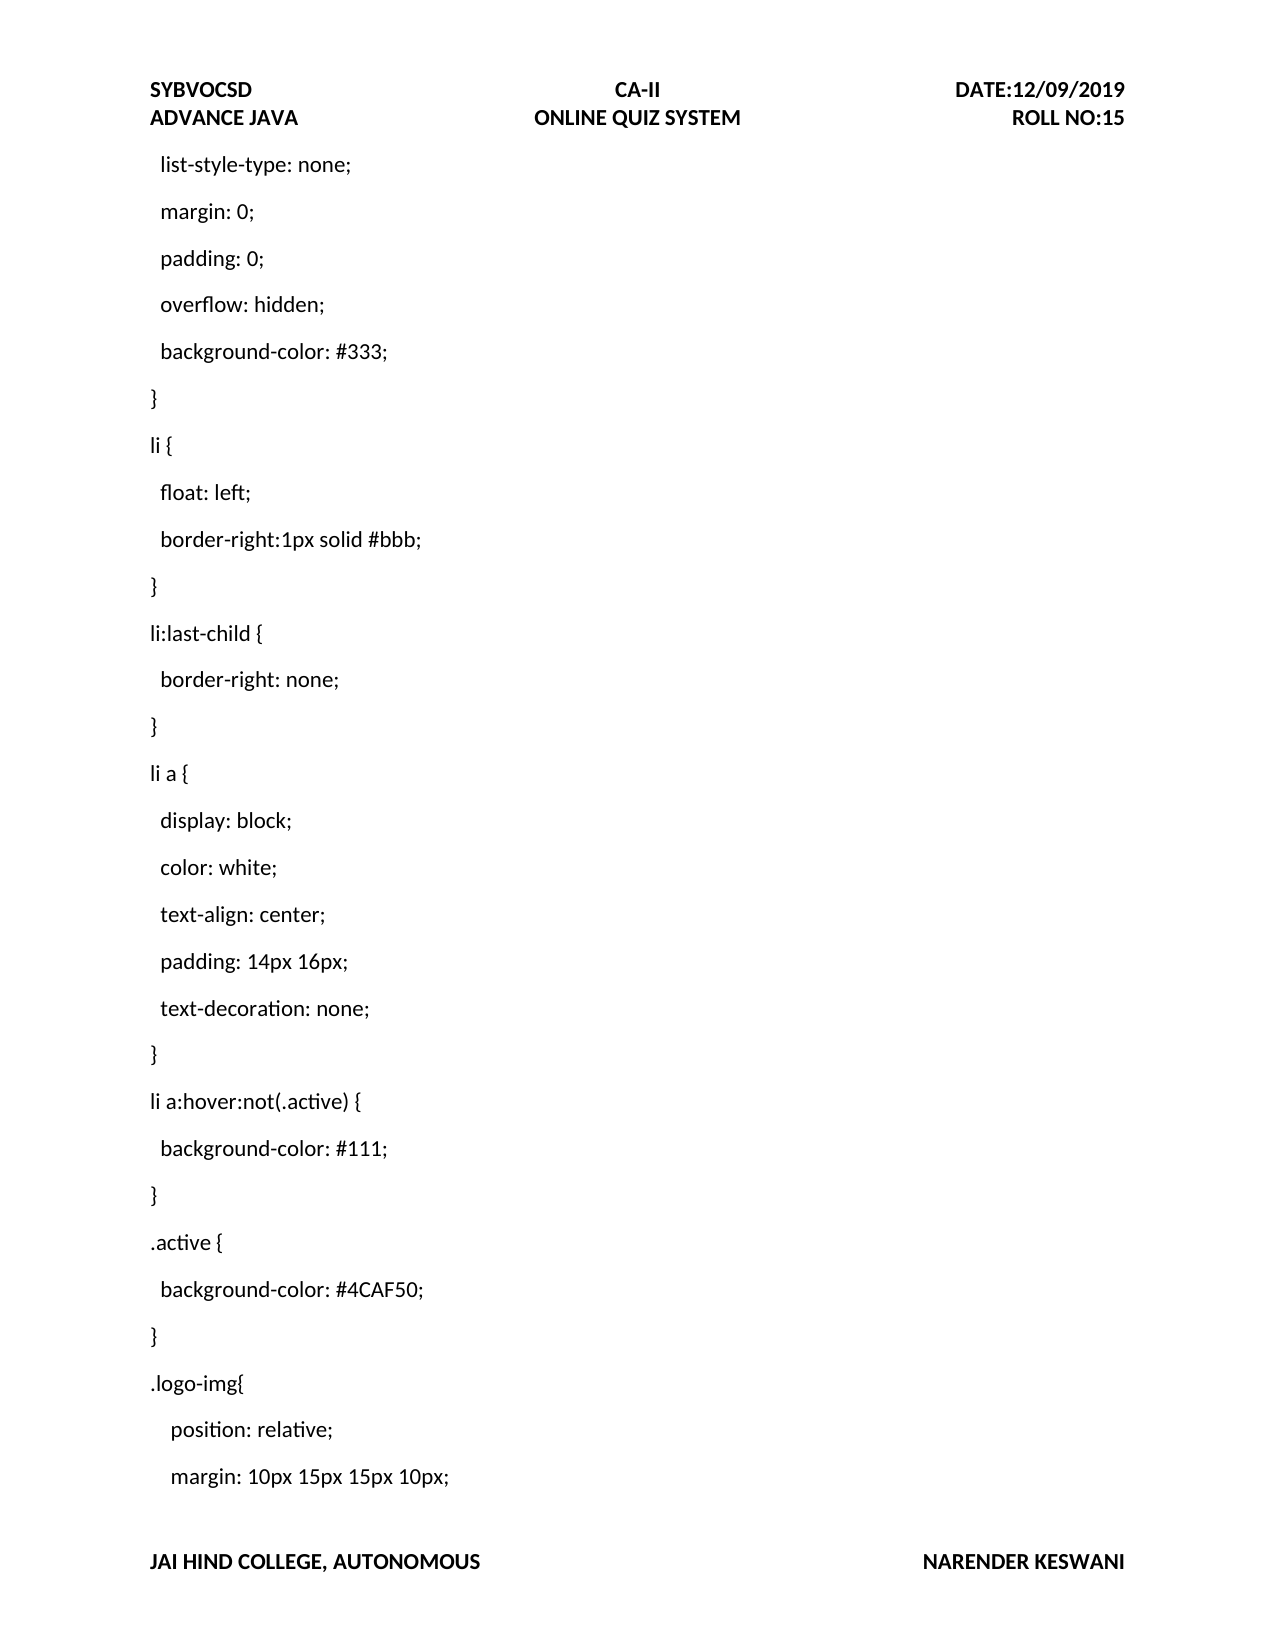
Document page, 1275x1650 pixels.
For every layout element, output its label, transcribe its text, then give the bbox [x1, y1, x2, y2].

text padding: 0; [150, 244, 1125, 272]
text } [150, 1041, 1125, 1069]
text background-color: #111; [150, 1134, 1125, 1162]
text } [150, 1322, 1125, 1350]
text text-decoration: none; [150, 994, 1125, 1022]
text overflow: hidden; [150, 291, 1125, 319]
text margin: 0; [150, 197, 1125, 225]
text } [150, 572, 1125, 600]
text background-color: #4CAF50; [150, 1275, 1125, 1303]
text } [150, 1181, 1125, 1209]
text } [150, 712, 1125, 741]
text border-right:1px solid #bbb; [150, 525, 1125, 553]
text display: block; [150, 806, 1125, 834]
text li { [150, 431, 1125, 459]
text text-align: center; [150, 900, 1125, 928]
text border-right: none; [150, 666, 1125, 694]
text li:last-child { [150, 619, 1125, 647]
text li a:hover:not(.active) { [150, 1087, 1125, 1116]
text list-style-type: none; [150, 150, 1125, 178]
text } [150, 384, 1125, 412]
text margin: 10px 15px 15px 10px; [150, 1462, 1125, 1491]
text padding: 14px 16px; [150, 947, 1125, 975]
text background-color: #333; [150, 337, 1125, 366]
text li a { [150, 759, 1125, 787]
text .logo-img{ [150, 1369, 1125, 1397]
text .active { [150, 1228, 1125, 1256]
text position: relative; [150, 1416, 1125, 1444]
text float: left; [150, 478, 1125, 506]
text color: white; [150, 853, 1125, 881]
